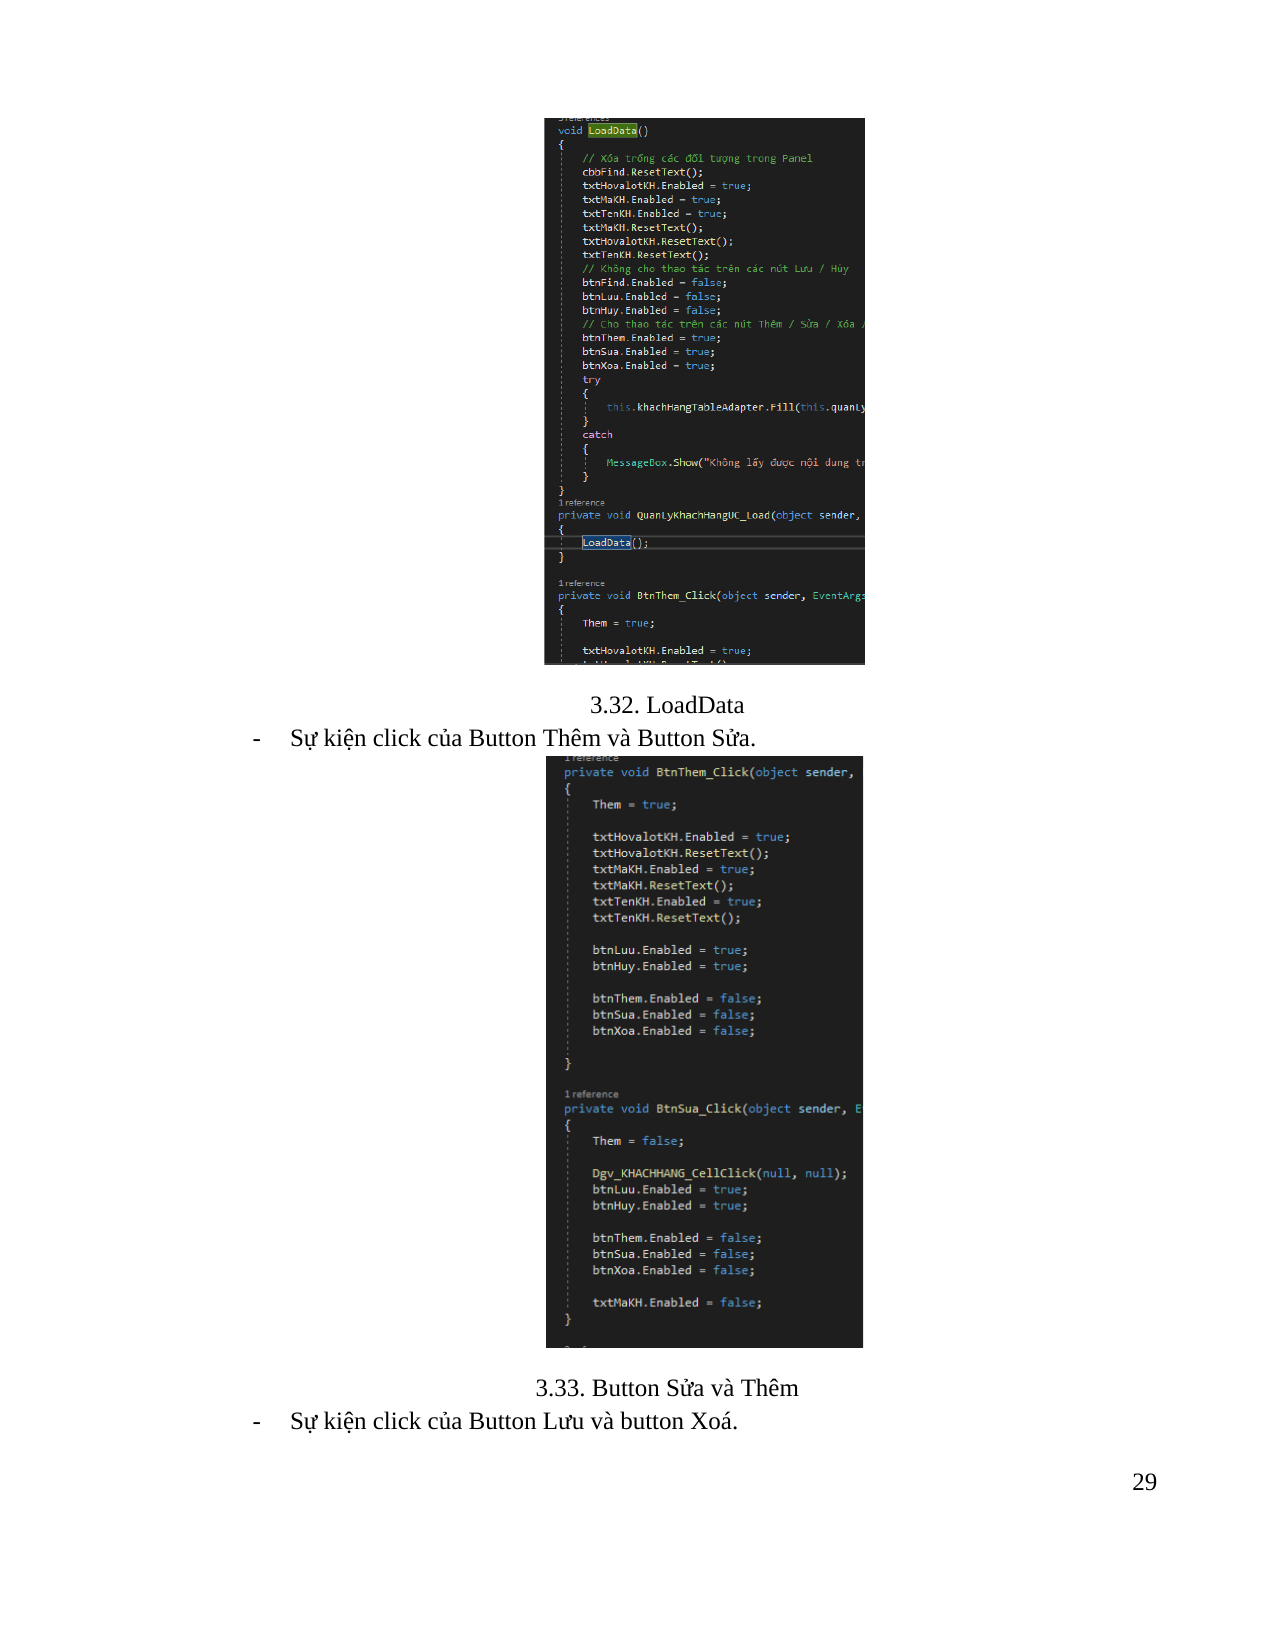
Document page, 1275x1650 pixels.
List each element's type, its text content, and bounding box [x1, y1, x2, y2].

picture [546, 756, 864, 1348]
list Sự kiện click của Button Lưu và button Xoá. [252, 1406, 1157, 1435]
picture [544, 118, 865, 665]
subtitle .. LoadData [177, 690, 1157, 719]
subtitle .. Button Sửa và Thêm [177, 1373, 1157, 1402]
list Sự kiện click của Button Thêm và Button Sửa. [252, 723, 1157, 752]
